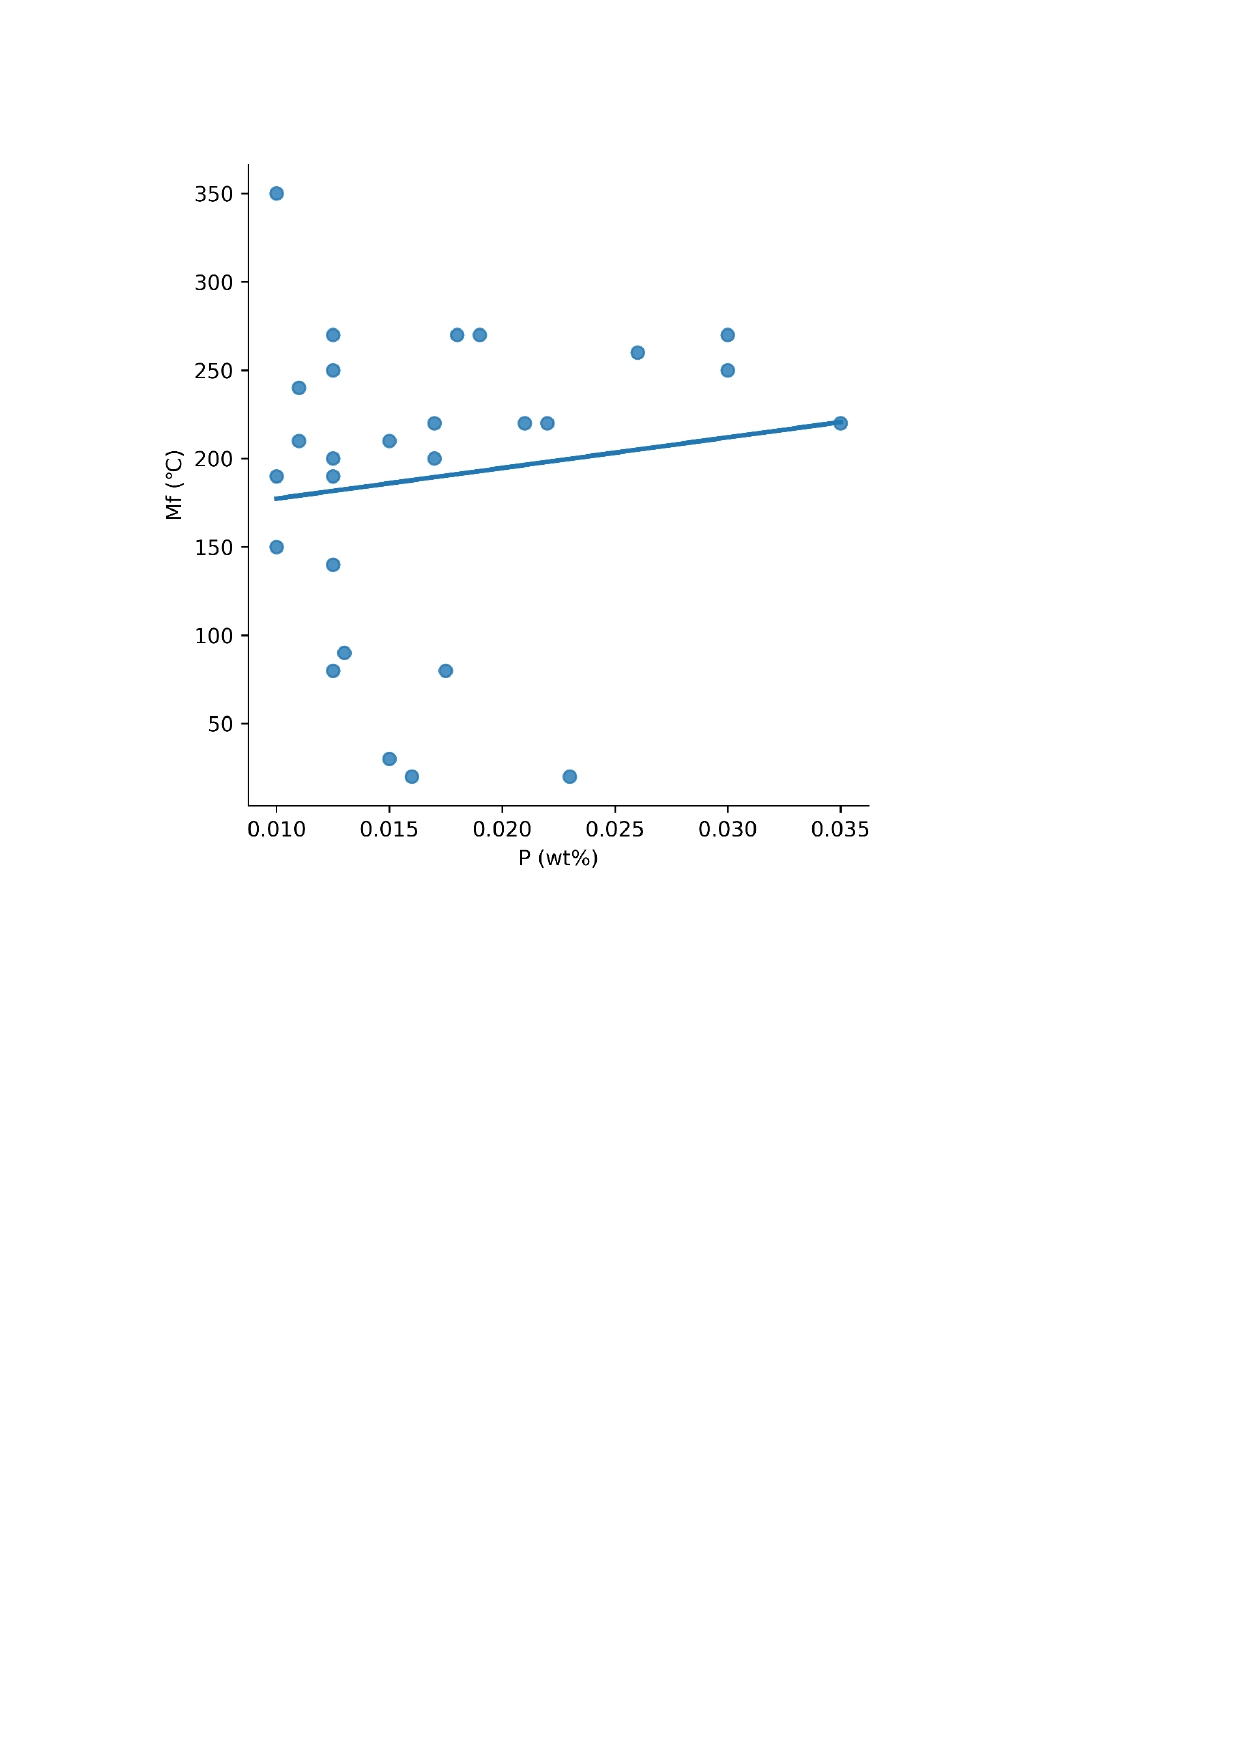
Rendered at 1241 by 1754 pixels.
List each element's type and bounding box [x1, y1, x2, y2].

picture [150, 150, 885, 884]
